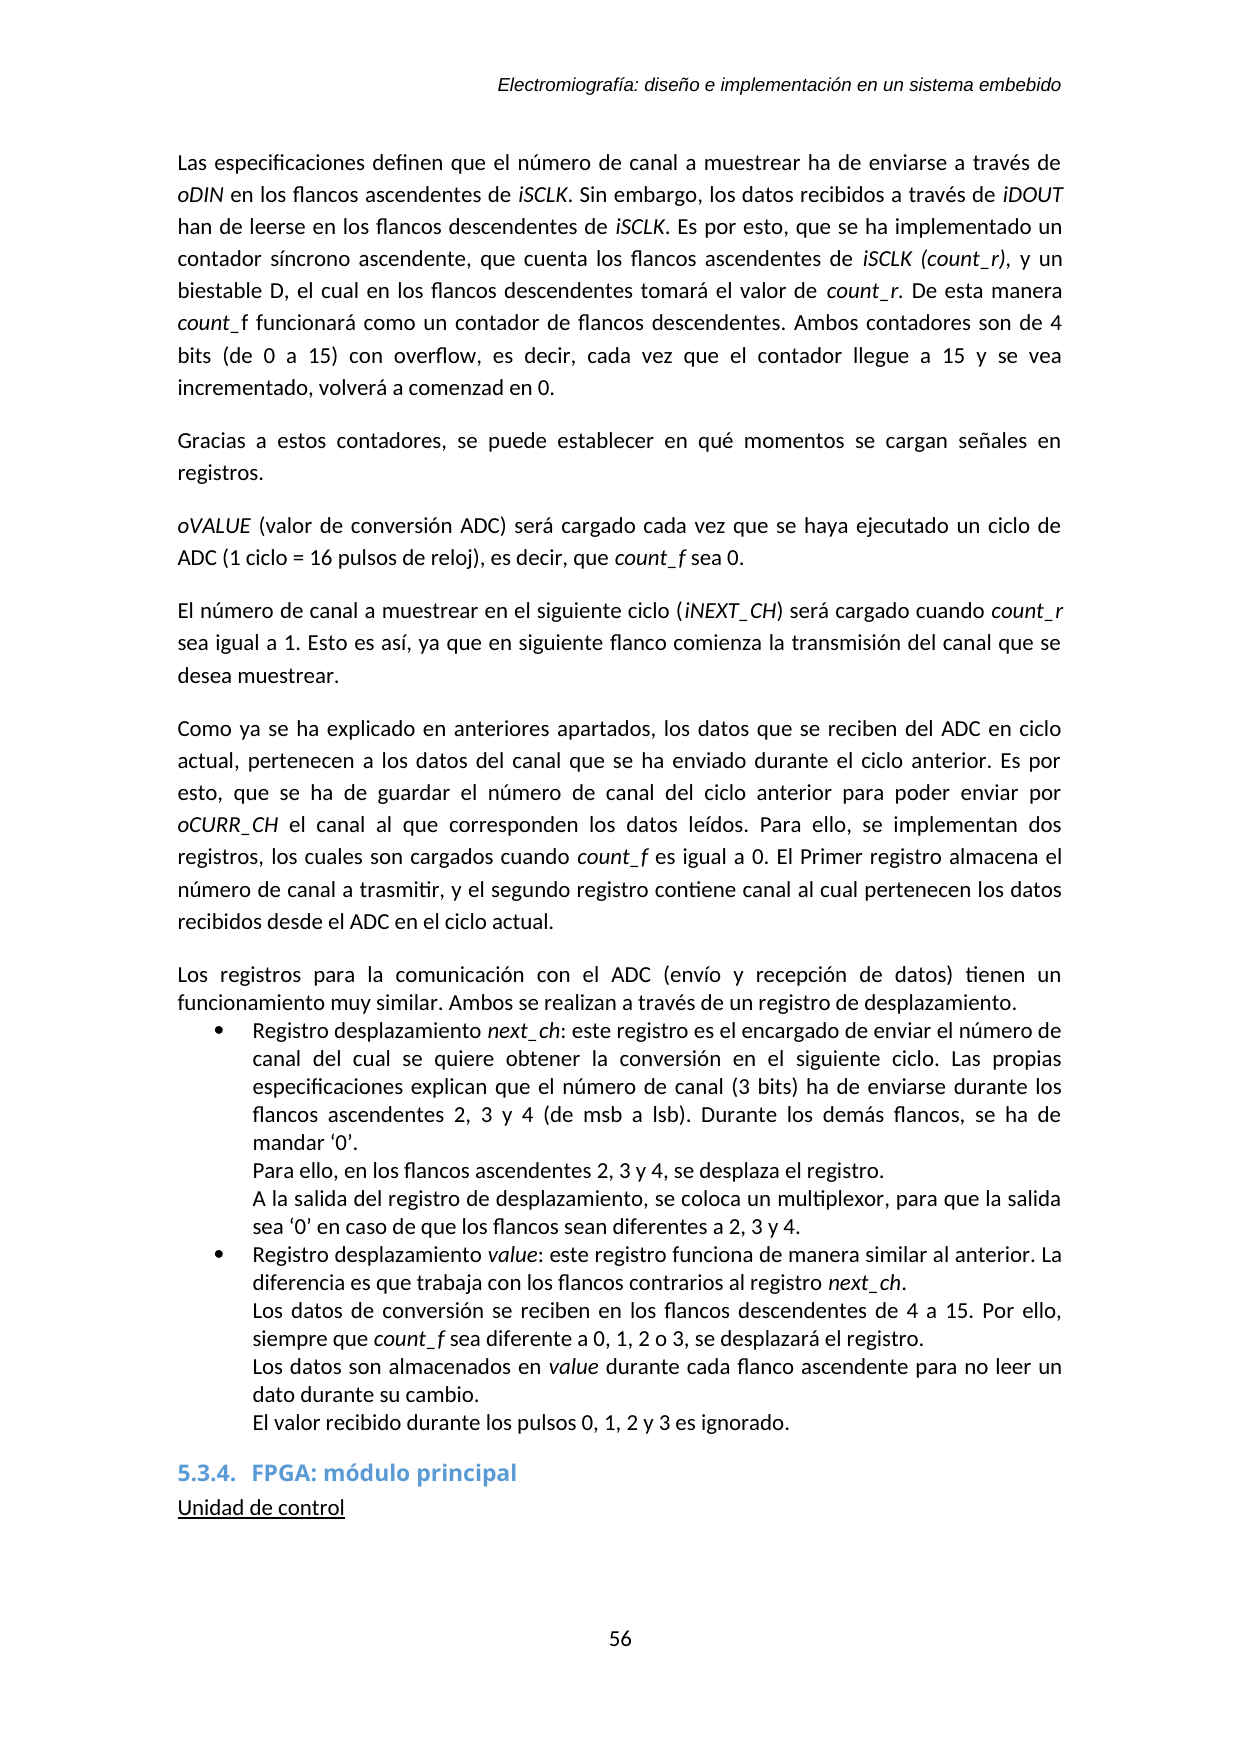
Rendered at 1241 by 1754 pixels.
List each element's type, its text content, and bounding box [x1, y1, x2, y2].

text Las especificaciones definen que el número de canal a muestrear ha de enviarse a través de oDIN en los flancos ascendentes de iSCLK. Sin embargo, los datos recibidos a través de iDOUT han de leerse en los flancos descendentes de iSCLK. Es por esto, que se ha implementado un contador síncrono ascendente, que cuenta los flancos ascendentes de iSCLK (count_r), y un biestable D, el cual en los flancos descendentes tomará el valor de count_r. De esta manera count_f funcionará como un contador de flancos descendentes. Ambos contadores son de 4 bits (de 0 a 15) con overflow, es decir, cada vez que el contador llegue a 15 y se vea incrementado, volverá a comenzad en 0. [177, 148, 1063, 401]
text Gracias a estos contadores, se puede establecer en qué momentos se cargan señales en registros. [177, 426, 1063, 486]
text Los datos son almacenados en value durante cada flanco ascendente para no leer un dato durante su cambio. [252, 1352, 1063, 1408]
list Registro desplazamiento value: este registro funciona de manera similar al anterior. La diferencia es que trabaja con los flancos contrarios al registro next_ch. [215, 1240, 1063, 1296]
subtitle FPGA: módulo principal [177, 1457, 1063, 1488]
text oVALUE (valor de conversión ADC) será cargado cada vez que se haya ejecutado un ciclo de ADC (1 ciclo = 16 pulsos de reloj), es decir, que count_f sea 0. [177, 511, 1063, 571]
text Los registros para la comunicación con el ADC (envío y recepción de datos) tienen un funcionamiento muy similar. Ambos se realizan a través de un registro de desplazamiento. [177, 960, 1063, 1016]
text Para ello, en los flancos ascendentes 2, 3 y 4, se desplaza el registro. [252, 1156, 1063, 1184]
text El número de canal a muestrear en el siguiente ciclo (iNEXT_CH) será cargado cuando count_r sea igual a 1. Esto es así, ya que en siguiente flanco comienza la transmisión del canal que se desea muestrear. [177, 596, 1063, 689]
text El valor recibido durante los pulsos 0, 1, 2 y 3 es ignorado. [252, 1408, 1063, 1436]
list Registro desplazamiento next_ch: este registro es el encargado de enviar el número de canal del cual se quiere obtener la conversión en el siguiente ciclo. Las propias especificaciones explican que el número de canal (3 bits) ha de enviarse durante los flancos ascendentes 2, 3 y 4 (de msb a lsb). Durante los demás flancos, se ha de mandar ‘0’. [215, 1016, 1063, 1156]
text Los datos de conversión se reciben en los flancos descendentes de 4 a 15. Por ello, siempre que count_f sea diferente a 0, 1, 2 o 3, se desplazará el registro. [252, 1296, 1063, 1352]
text A la salida del registro de desplazamiento, se coloca un multiplexor, para que la salida sea ‘0’ en caso de que los flancos sean diferentes a 2, 3 y 4. [252, 1184, 1063, 1240]
text Unidad de control [177, 1493, 1063, 1521]
text Como ya se ha explicado en anteriores apartados, los datos que se reciben del ADC en ciclo actual, pertenecen a los datos del canal que se ha enviado durante el ciclo anterior. Es por esto, que se ha de guardar el número de canal del ciclo anterior para poder enviar por oCURR_CH el canal al que corresponden los datos leídos. Para ello, se implementan dos registros, los cuales son cargados cuando count_f es igual a 0. El Primer registro almacena el número de canal a trasmitir, y el segundo registro contiene canal al cual pertenecen los datos recibidos desde el ADC en el ciclo actual. [177, 714, 1063, 935]
